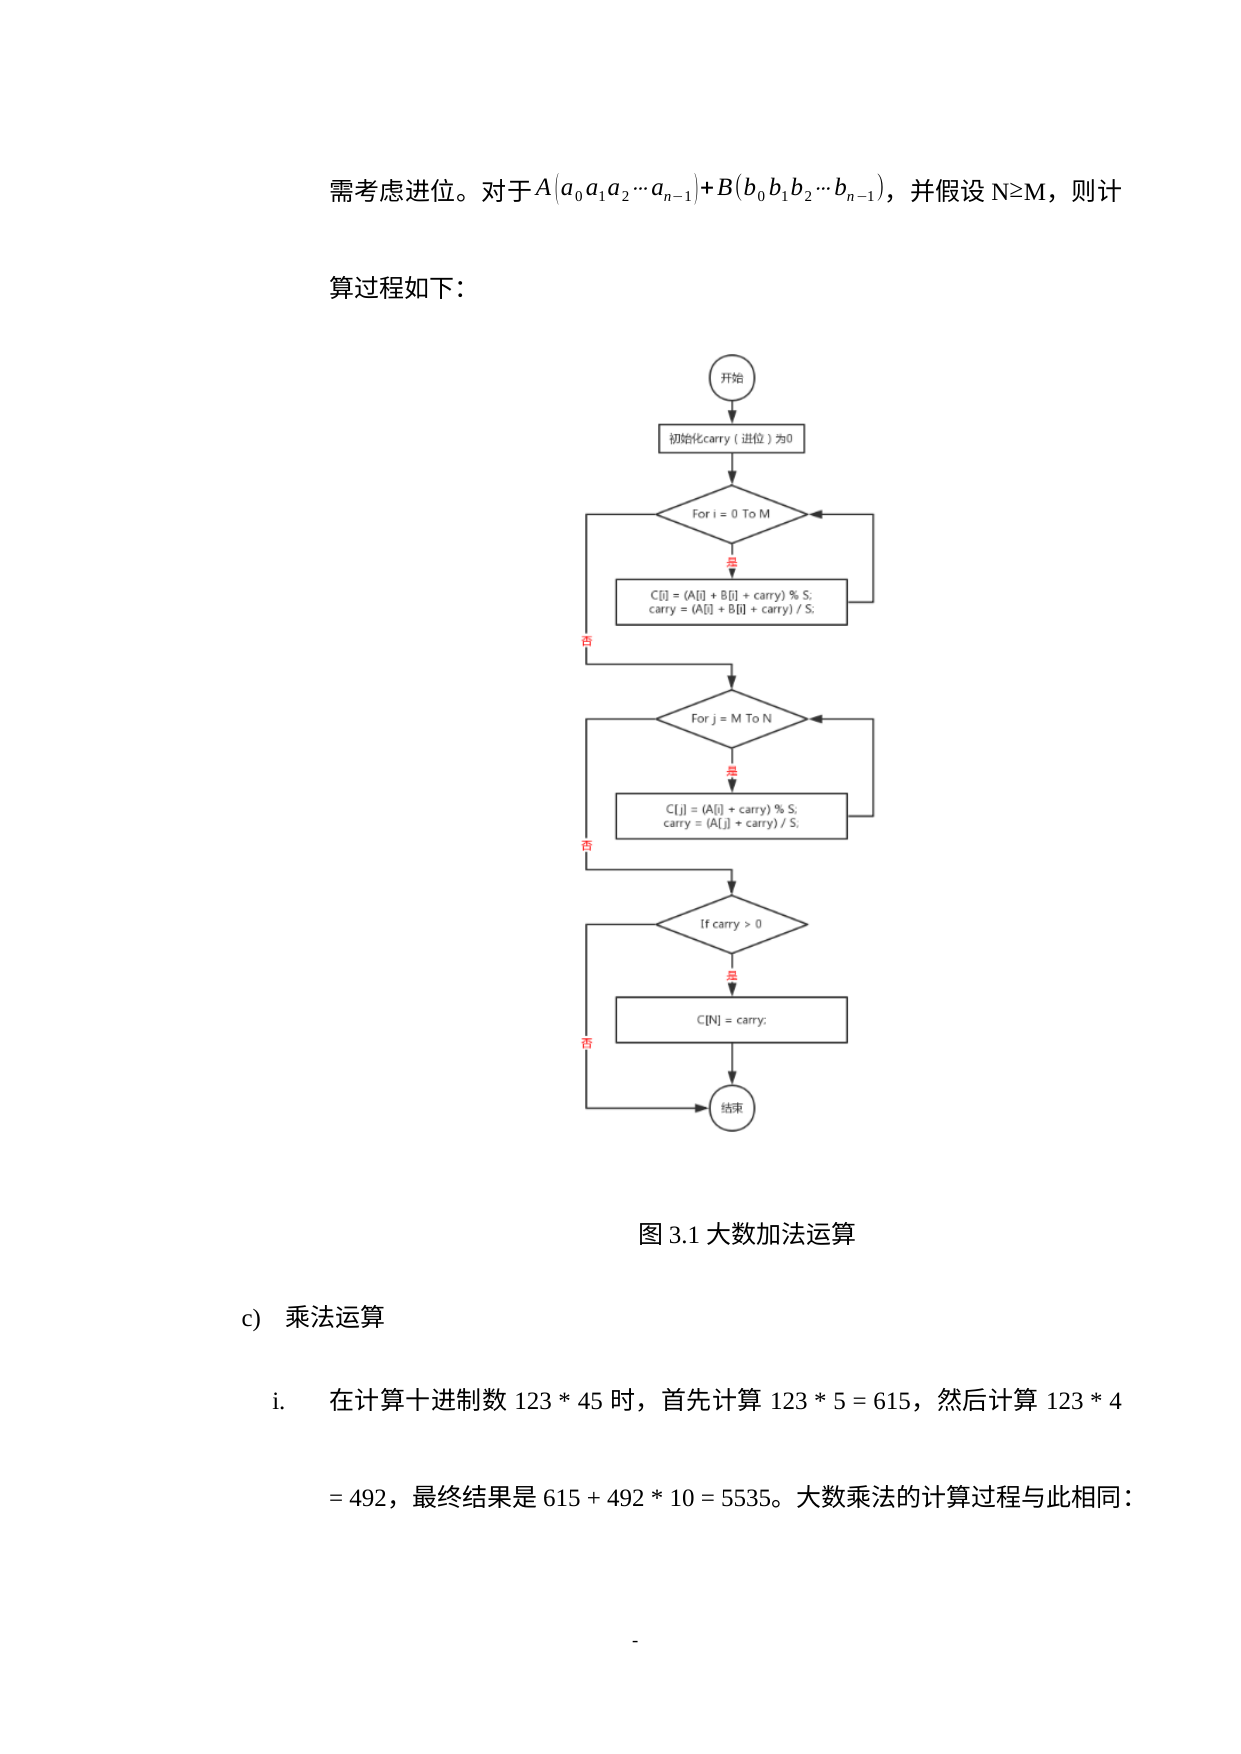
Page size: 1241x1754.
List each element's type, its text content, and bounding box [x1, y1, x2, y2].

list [285, 1366, 1122, 1528]
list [285, 157, 1122, 319]
list 乘法运算 [241, 1283, 1122, 1348]
picture [536, 337, 959, 1156]
list 图3.1 大数加法运算 [373, 1200, 1122, 1265]
